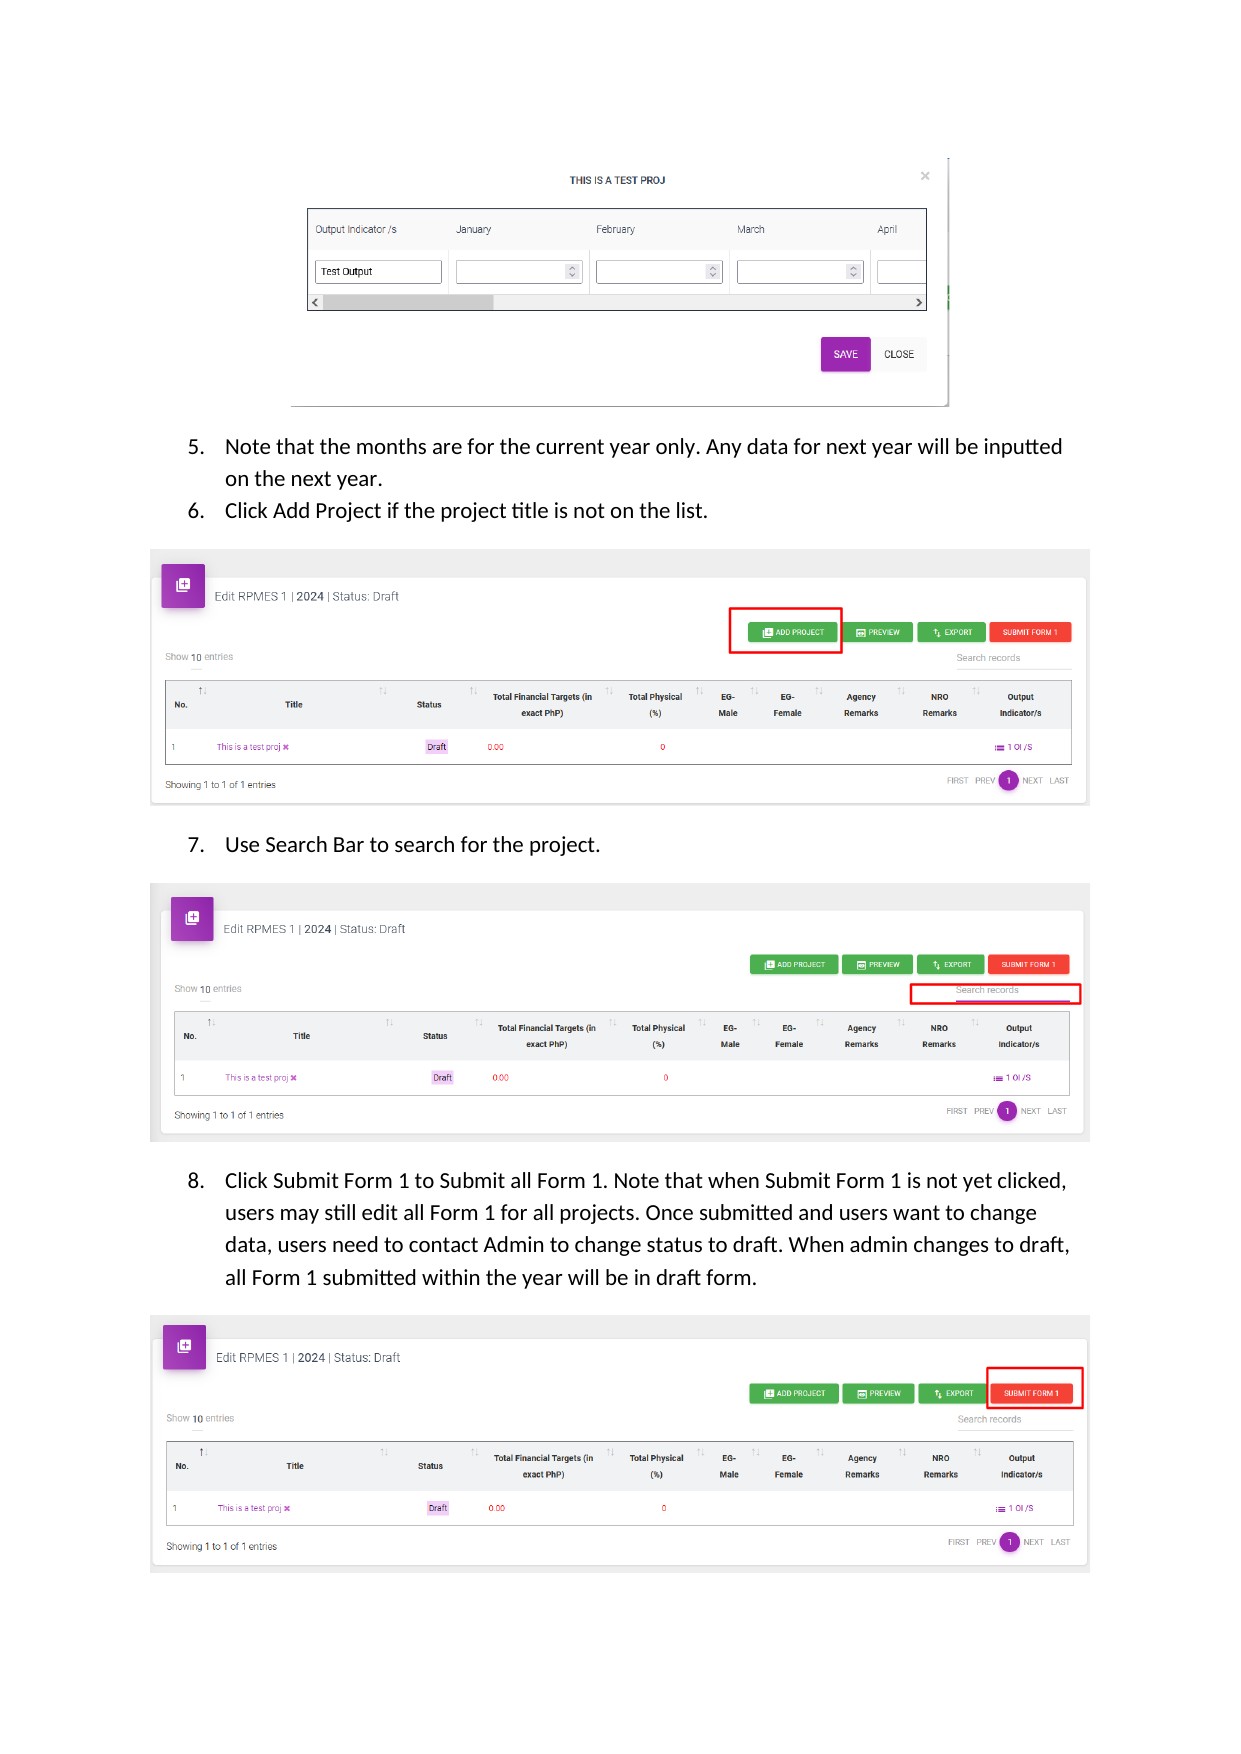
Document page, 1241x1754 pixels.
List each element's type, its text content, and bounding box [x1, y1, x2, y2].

picture [150, 883, 1091, 1142]
picture [290, 158, 950, 407]
picture [150, 1315, 1091, 1573]
list Click Submit Form 1 to Submit all Form 1. Note that when Submit Form 1 is not yet clicked, users may still edit all Form 1 for all projects. Once submitted and users want to change data, users need to contact Admin to change status to draft. When admin changes to draft, all Form 1 submitted within the year will be in draft form. [187, 1166, 1090, 1291]
list Note that the months are for the current year only. Any data for next year will be inputted on the next year. [187, 432, 1090, 492]
picture [150, 549, 1091, 806]
list Use Search Bar to search for the project. [187, 830, 1090, 858]
list Click Add Project if the project title is not on the list. [187, 496, 1090, 524]
